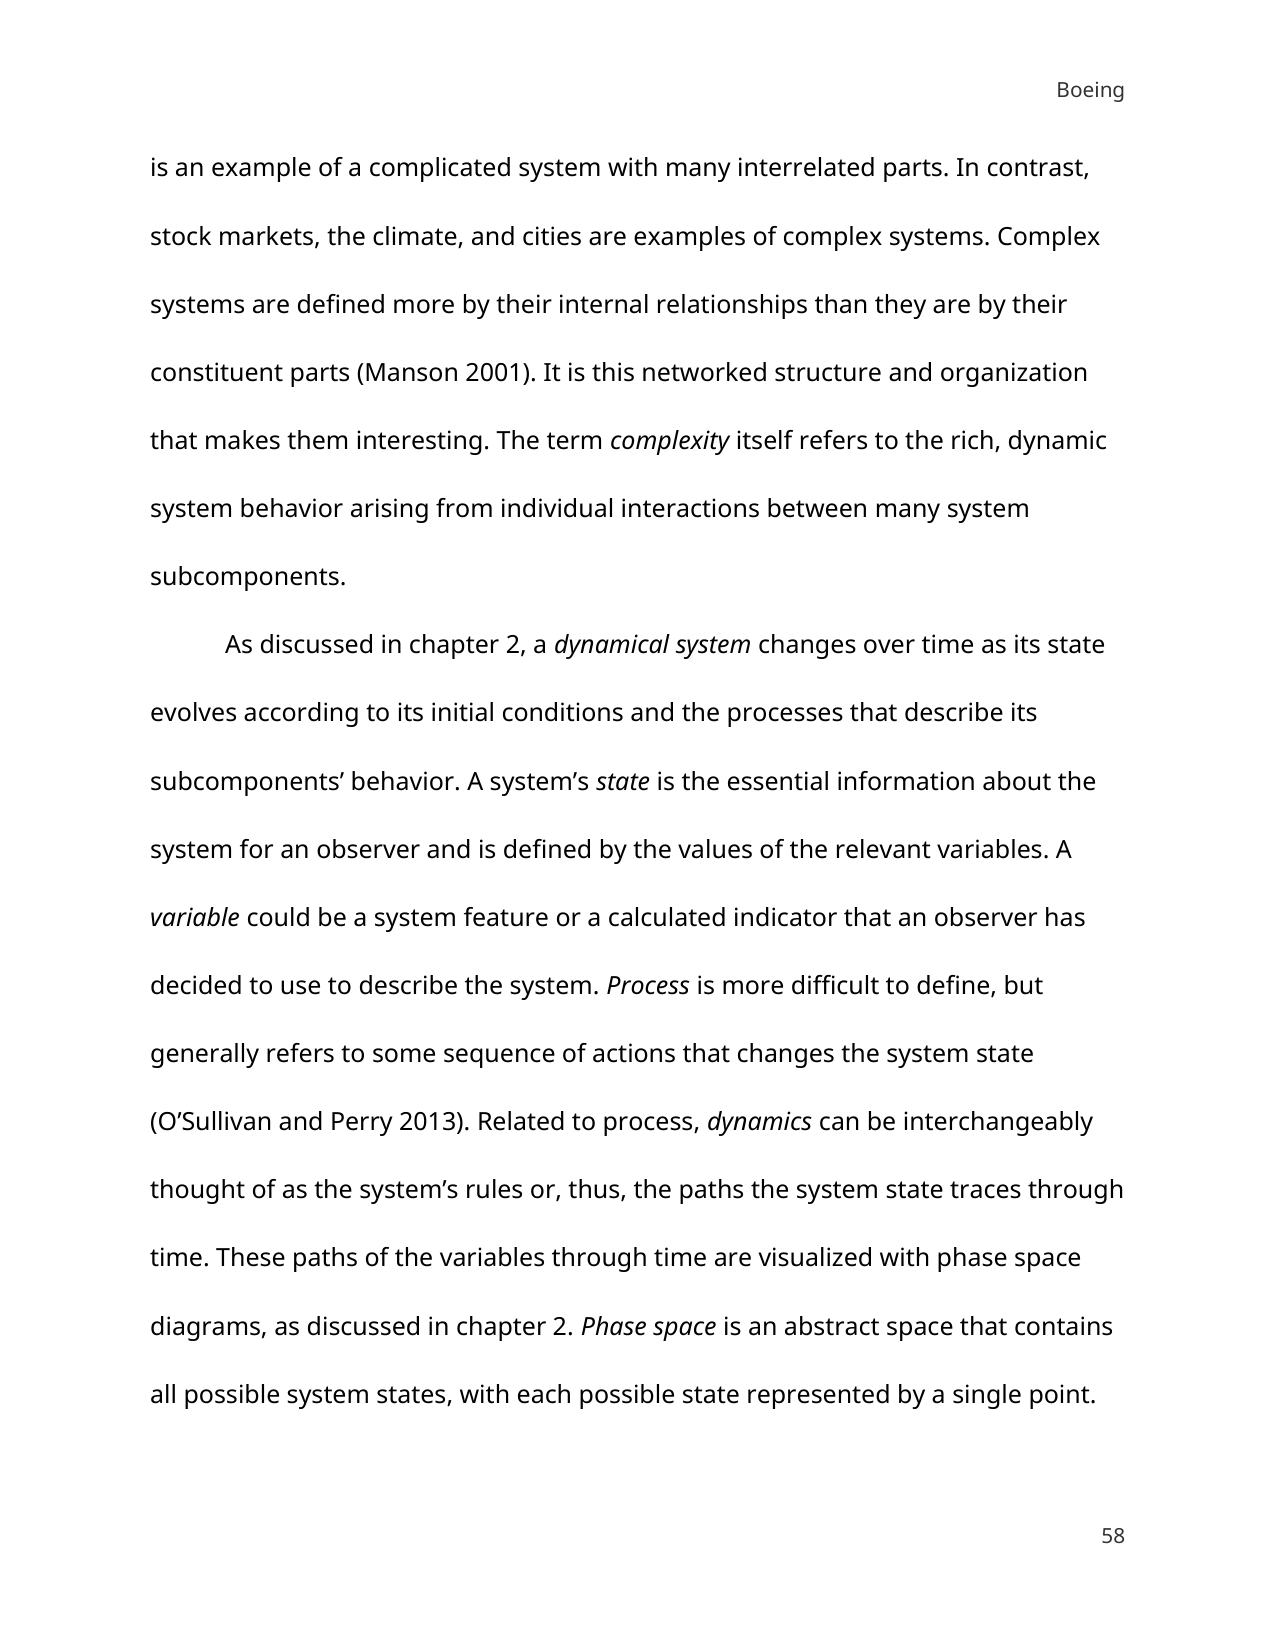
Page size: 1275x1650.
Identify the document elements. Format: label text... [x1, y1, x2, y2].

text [150, 150, 1125, 593]
text As discussed in chapter 2, a dynamical system changes over time as its state evolves according to its initial conditions and the processes that describe its subcomponents’ behavior. A system’s state is the essential information about the system for an observer and is defined by the values of the relevant variables. A variable could be a system feature or a calculated indicator that an observer has decided to use to describe the system. Process is more difficult to define, but generally refers to some sequence of actions that changes the system state (O’Sullivan and Perry 2013). Related to process, dynamics can be interchangeably thought of as the system’s rules or, thus, the paths the system state traces through time. These paths of the variables through time are visualized with phase space diagrams, as discussed in chapter 2. Phase space is an abstract space that contains all possible system states, with each possible state represented by a single point. [150, 627, 1125, 1410]
